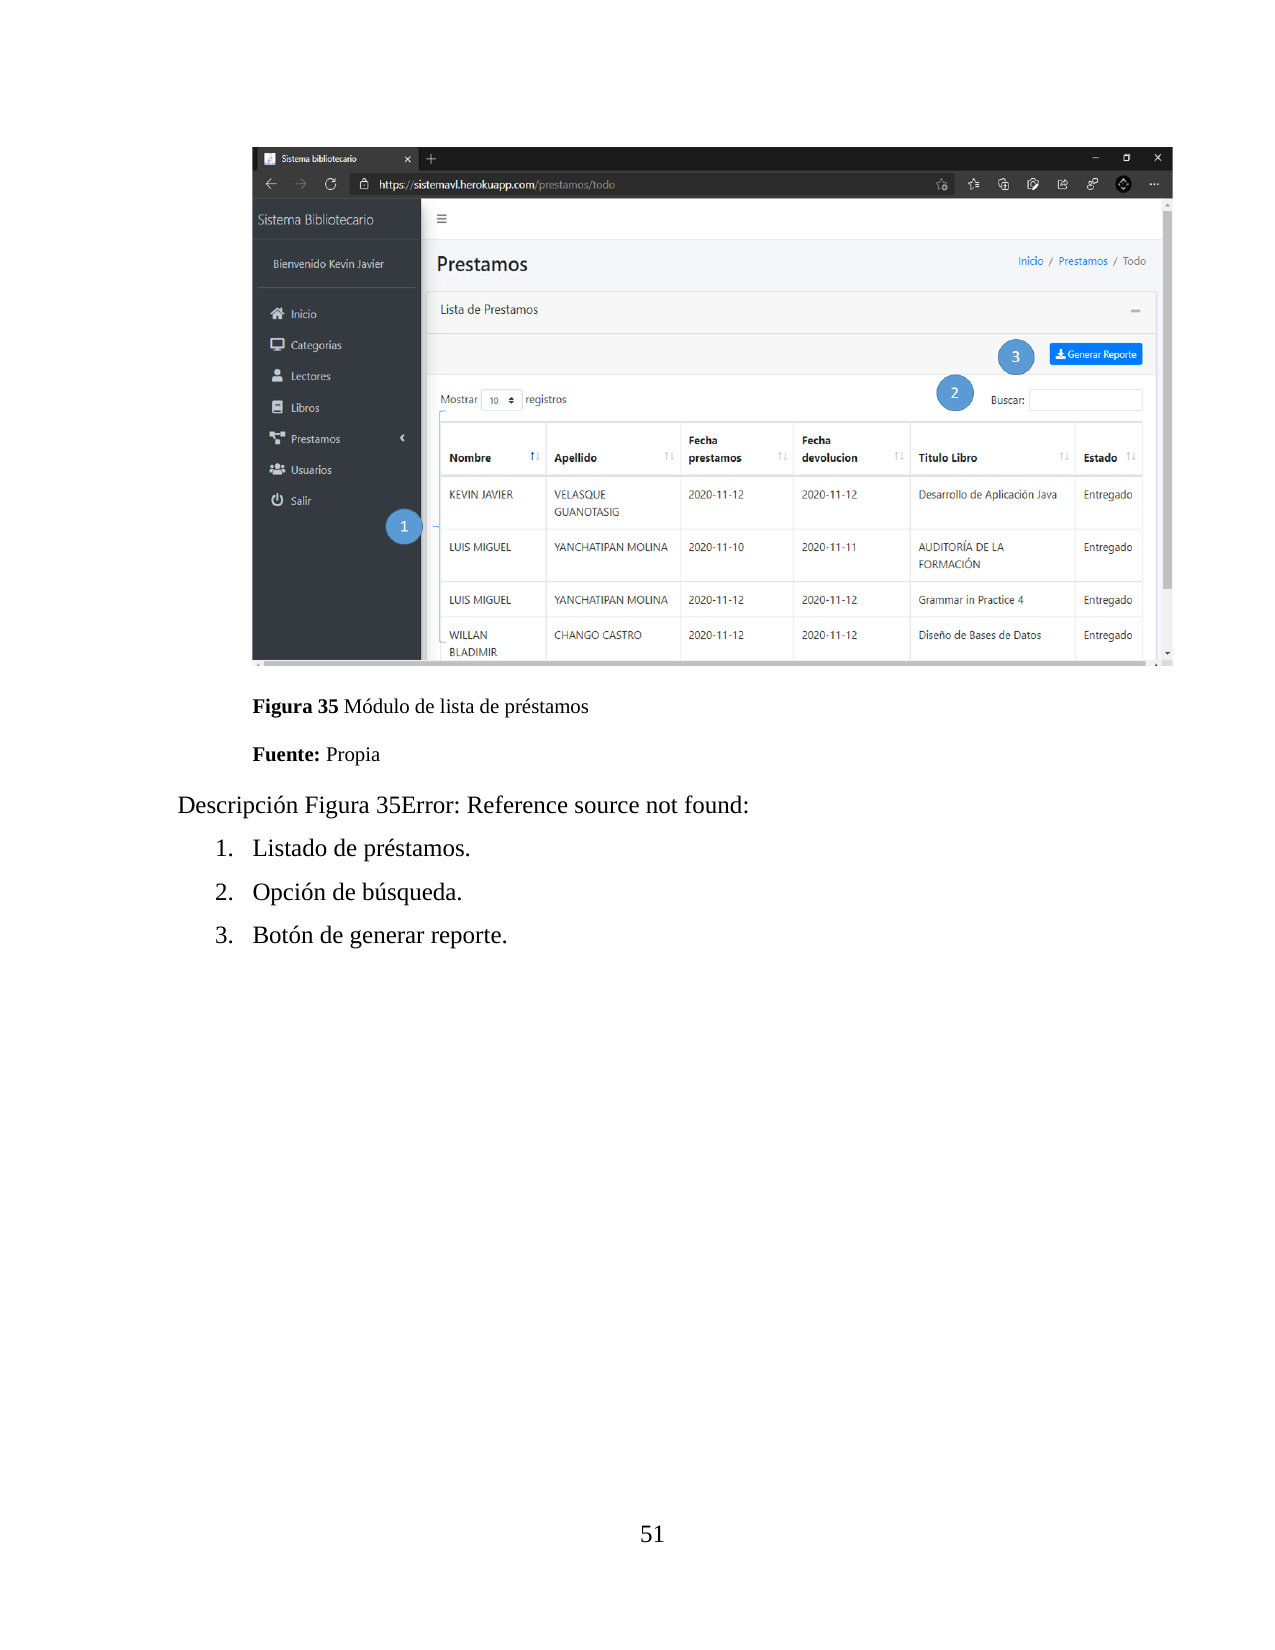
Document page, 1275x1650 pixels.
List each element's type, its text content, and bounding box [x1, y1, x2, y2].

picture [252, 147, 1173, 666]
list Botón de generar reporte. [215, 920, 1098, 948]
list Listado de préstamos. [215, 833, 1098, 862]
text Figura 35 Módulo de lista de préstamos [252, 694, 1098, 718]
text Fuente: Propia [252, 742, 1098, 766]
list Opción de búsqueda. [215, 877, 1098, 905]
